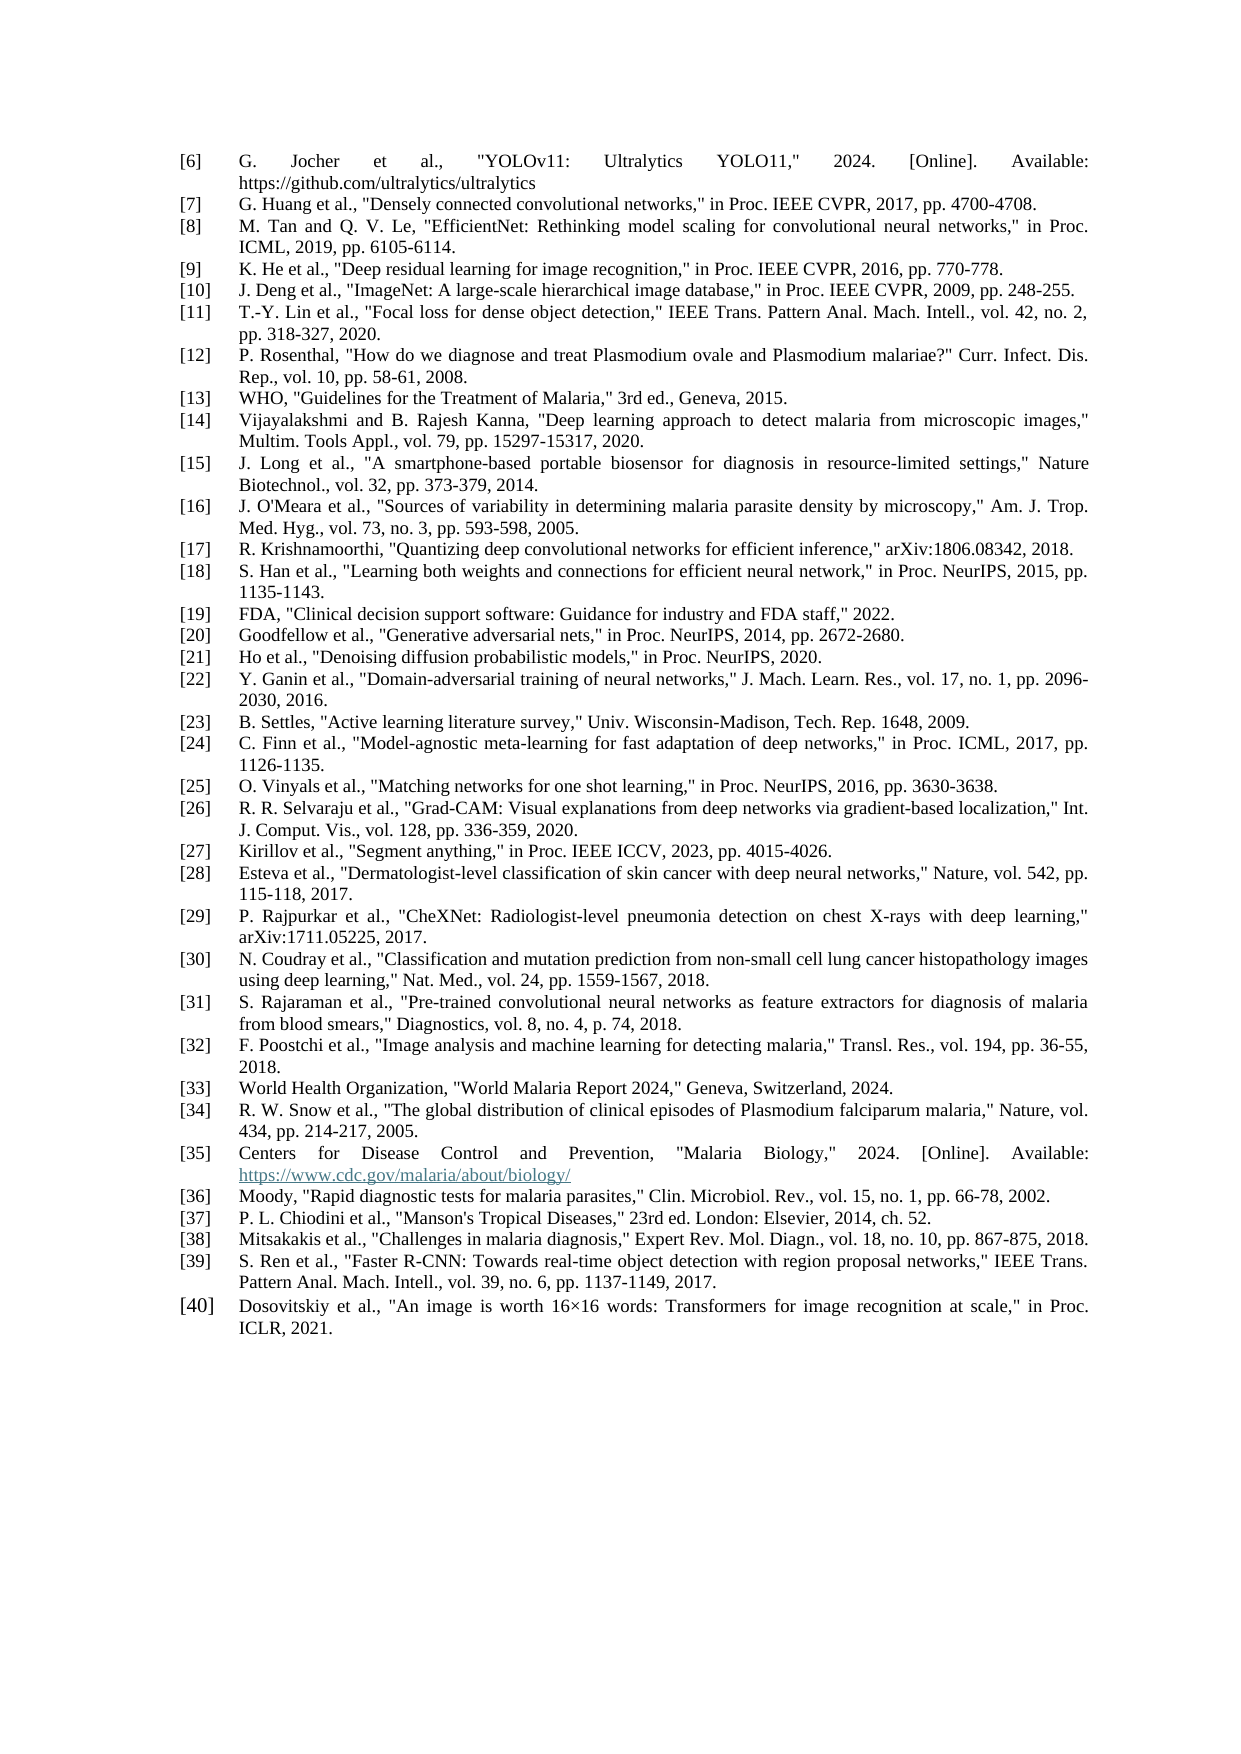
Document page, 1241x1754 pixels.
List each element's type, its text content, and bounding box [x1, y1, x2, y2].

list G. Huang et al., "Densely connected convolutional networks," in Proc. IEEE CVPR, 2017, pp. 4700-4708. [179, 193, 1090, 215]
list Centers for Disease Control and Prevention, "Malaria Biology," 2024. [Online]. Available: https://www.cdc.gov/malaria/about/biology/ [179, 1142, 1090, 1185]
list Ho et al., "Denoising diffusion probabilistic models," in Proc. NeurIPS, 2020. [179, 646, 1090, 667]
list P. Rosenthal, "How do we diagnose and treat Plasmodium ovale and Plasmodium malariae?" Curr. Infect. Dis. Rep., vol. 10, pp. 58-61, 2008. [179, 344, 1090, 387]
list World Health Organization, "World Malaria Report 2024," Geneva, Switzerland, 2024. [179, 1077, 1090, 1099]
list G. Jocher et al., "YOLOv11: Ultralytics YOLO11," 2024. [Online]. Available: https://github.com/ultralytics/ultralytics [179, 150, 1090, 193]
list S. Han et al., "Learning both weights and connections for efficient neural network," in Proc. NeurIPS, 2015, pp. 1135-1143. [179, 560, 1090, 603]
list Kirillov et al., "Segment anything," in Proc. IEEE ICCV, 2023, pp. 4015-4026. [179, 840, 1090, 862]
list Mitsakakis et al., "Challenges in malaria diagnosis," Expert Rev. Mol. Diagn., vol. 18, no. 10, pp. 867-875, 2018. [179, 1228, 1090, 1250]
list F. Poostchi et al., "Image analysis and machine learning for detecting malaria," Transl. Res., vol. 194, pp. 36-55, 2018. [179, 1034, 1090, 1077]
list Esteva et al., "Dermatologist-level classification of skin cancer with deep neural networks," Nature, vol. 542, pp. 115-118, 2017. [179, 862, 1090, 905]
list B. Settles, "Active learning literature survey," Univ. Wisconsin-Madison, Tech. Rep. 1648, 2009. [179, 711, 1090, 732]
list S. Ren et al., "Faster R-CNN: Towards real-time object detection with region proposal networks," IEEE Trans. Pattern Anal. Mach. Intell., vol. 39, no. 6, pp. 1137-1149, 2017. [179, 1250, 1090, 1293]
list Goodfellow et al., "Generative adversarial nets," in Proc. NeurIPS, 2014, pp. 2672-2680. [179, 624, 1090, 646]
list Dosovitskiy et al., "An image is worth 16×16 words: Transformers for image recognition at scale," in Proc. ICLR, 2021. [179, 1293, 1090, 1338]
list N. Coudray et al., "Classification and mutation prediction from non-small cell lung cancer histopathology images using deep learning," Nat. Med., vol. 24, pp. 1559-1567, 2018. [179, 948, 1090, 991]
list J. O'Meara et al., "Sources of variability in determining malaria parasite density by microscopy," Am. J. Trop. Med. Hyg., vol. 73, no. 3, pp. 593-598, 2005. [179, 495, 1090, 538]
list R. Krishnamoorthi, "Quantizing deep convolutional networks for efficient inference," arXiv:1806.08342, 2018. [179, 538, 1090, 560]
list K. He et al., "Deep residual learning for image recognition," in Proc. IEEE CVPR, 2016, pp. 770-778. [179, 258, 1090, 279]
list FDA, "Clinical decision support software: Guidance for industry and FDA staff," 2022. [179, 603, 1090, 624]
list T.-Y. Lin et al., "Focal loss for dense object detection," IEEE Trans. Pattern Anal. Mach. Intell., vol. 42, no. 2, pp. 318-327, 2020. [179, 301, 1090, 344]
list R. R. Selvaraju et al., "Grad-CAM: Visual explanations from deep networks via gradient-based localization," Int. J. Comput. Vis., vol. 128, pp. 336-359, 2020. [179, 797, 1090, 840]
list P. L. Chiodini et al., "Manson's Tropical Diseases," 23rd ed. London: Elsevier, 2014, ch. 52. [179, 1207, 1090, 1228]
list J. Long et al., "A smartphone-based portable biosensor for diagnosis in resource-limited settings," Nature Biotechnol., vol. 32, pp. 373-379, 2014. [179, 452, 1090, 495]
list O. Vinyals et al., "Matching networks for one shot learning," in Proc. NeurIPS, 2016, pp. 3630-3638. [179, 775, 1090, 797]
list Vijayalakshmi and B. Rajesh Kanna, "Deep learning approach to detect malaria from microscopic images," Multim. Tools Appl., vol. 79, pp. 15297-15317, 2020. [179, 409, 1090, 452]
list P. Rajpurkar et al., "CheXNet: Radiologist-level pneumonia detection on chest X-rays with deep learning," arXiv:1711.05225, 2017. [179, 905, 1090, 948]
list M. Tan and Q. V. Le, "EfficientNet: Rethinking model scaling for convolutional neural networks," in Proc. ICML, 2019, pp. 6105-6114. [179, 215, 1090, 258]
list C. Finn et al., "Model-agnostic meta-learning for fast adaptation of deep networks," in Proc. ICML, 2017, pp. 1126-1135. [179, 732, 1090, 775]
list WHO, "Guidelines for the Treatment of Malaria," 3rd ed., Geneva, 2015. [179, 387, 1090, 409]
list Y. Ganin et al., "Domain-adversarial training of neural networks," J. Mach. Learn. Res., vol. 17, no. 1, pp. 2096-2030, 2016. [179, 667, 1090, 711]
list S. Rajaraman et al., "Pre-trained convolutional neural networks as feature extractors for diagnosis of malaria from blood smears," Diagnostics, vol. 8, no. 4, p. 74, 2018. [179, 991, 1090, 1034]
list R. W. Snow et al., "The global distribution of clinical episodes of Plasmodium falciparum malaria," Nature, vol. 434, pp. 214-217, 2005. [179, 1099, 1090, 1142]
list Moody, "Rapid diagnostic tests for malaria parasites," Clin. Microbiol. Rev., vol. 15, no. 1, pp. 66-78, 2002. [179, 1185, 1090, 1207]
list J. Deng et al., "ImageNet: A large-scale hierarchical image database," in Proc. IEEE CVPR, 2009, pp. 248-255. [179, 279, 1090, 301]
